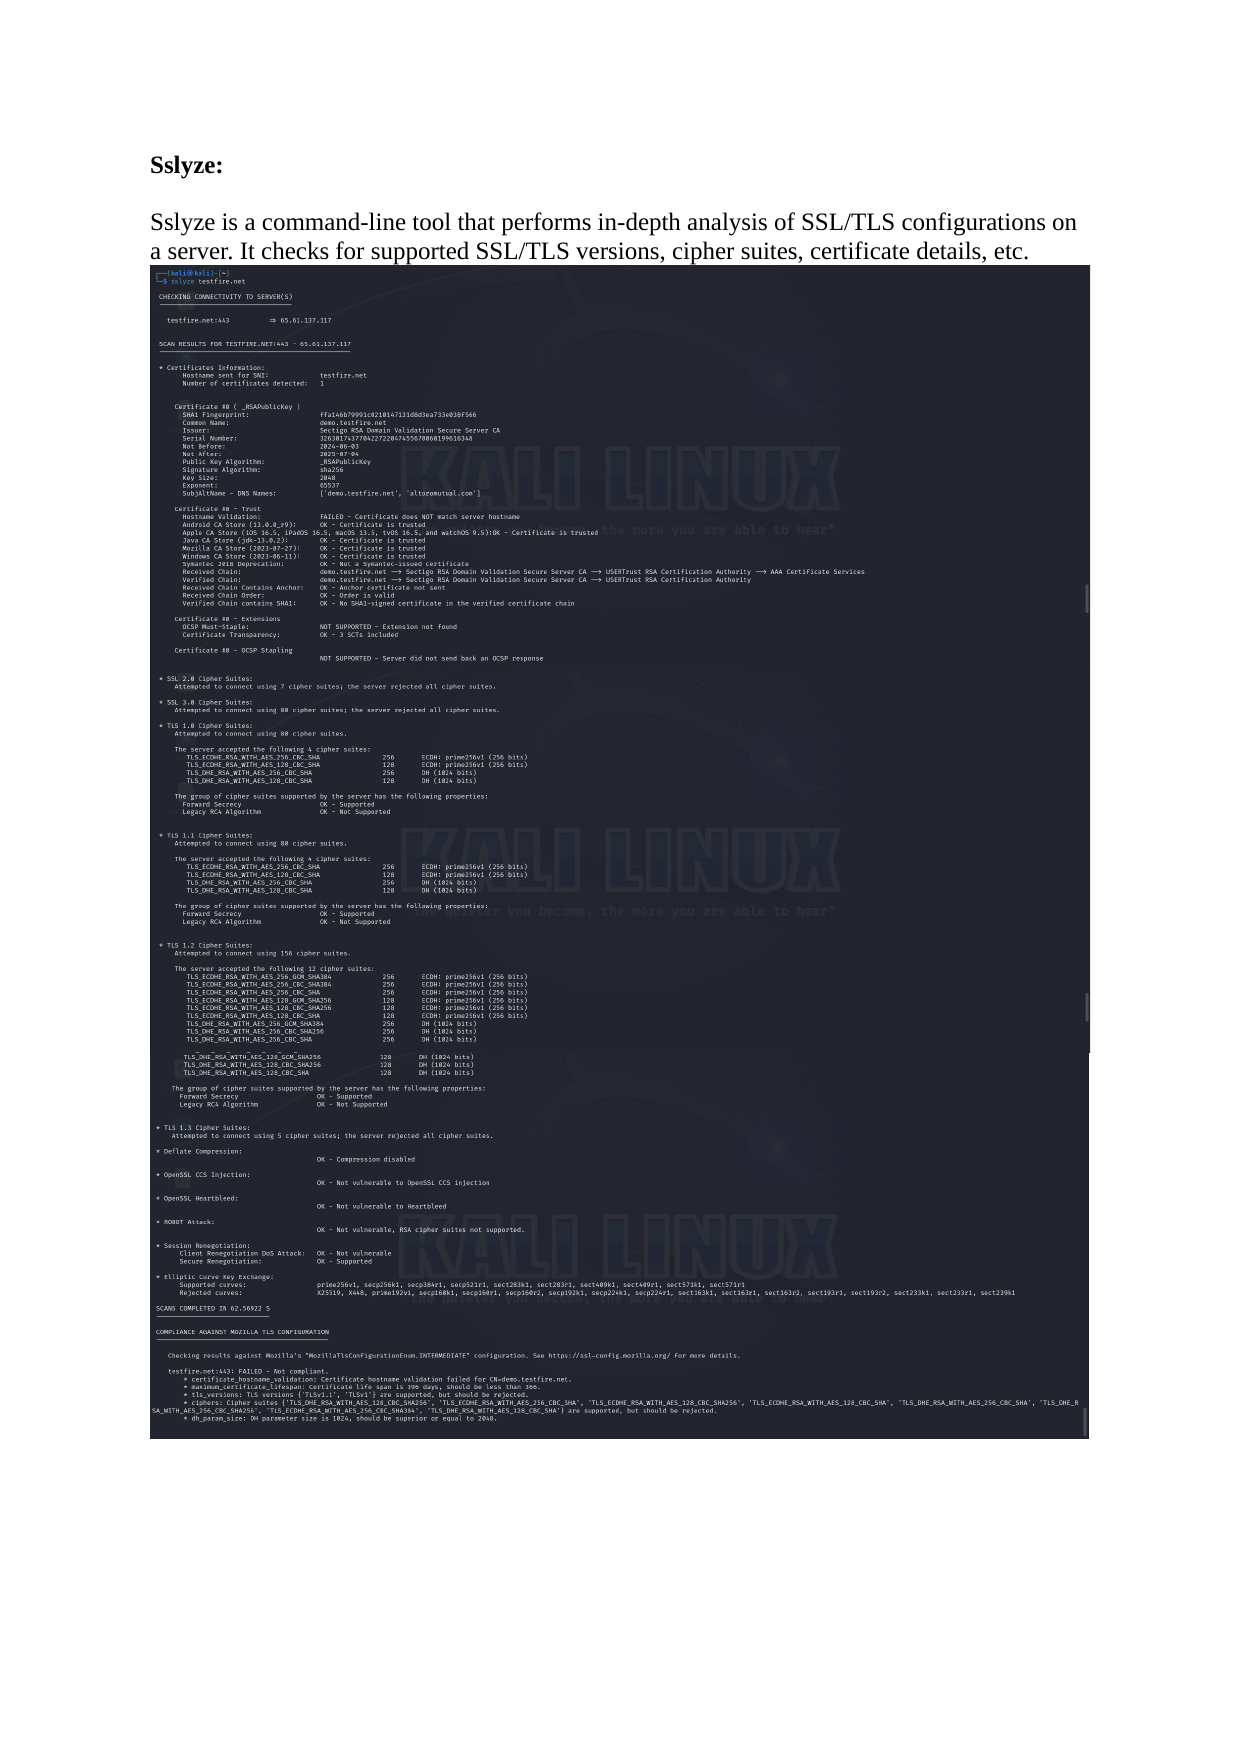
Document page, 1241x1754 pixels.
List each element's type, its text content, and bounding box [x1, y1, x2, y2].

text Sslyze: [150, 150, 1090, 179]
text Sslyze is a command-line tool that performs in-depth analysis of SSL/TLS configurations on a server. It checks for supported SSL/TLS versions, cipher suites, certificate details, etc. [150, 207, 1090, 265]
picture [150, 265, 1091, 1439]
